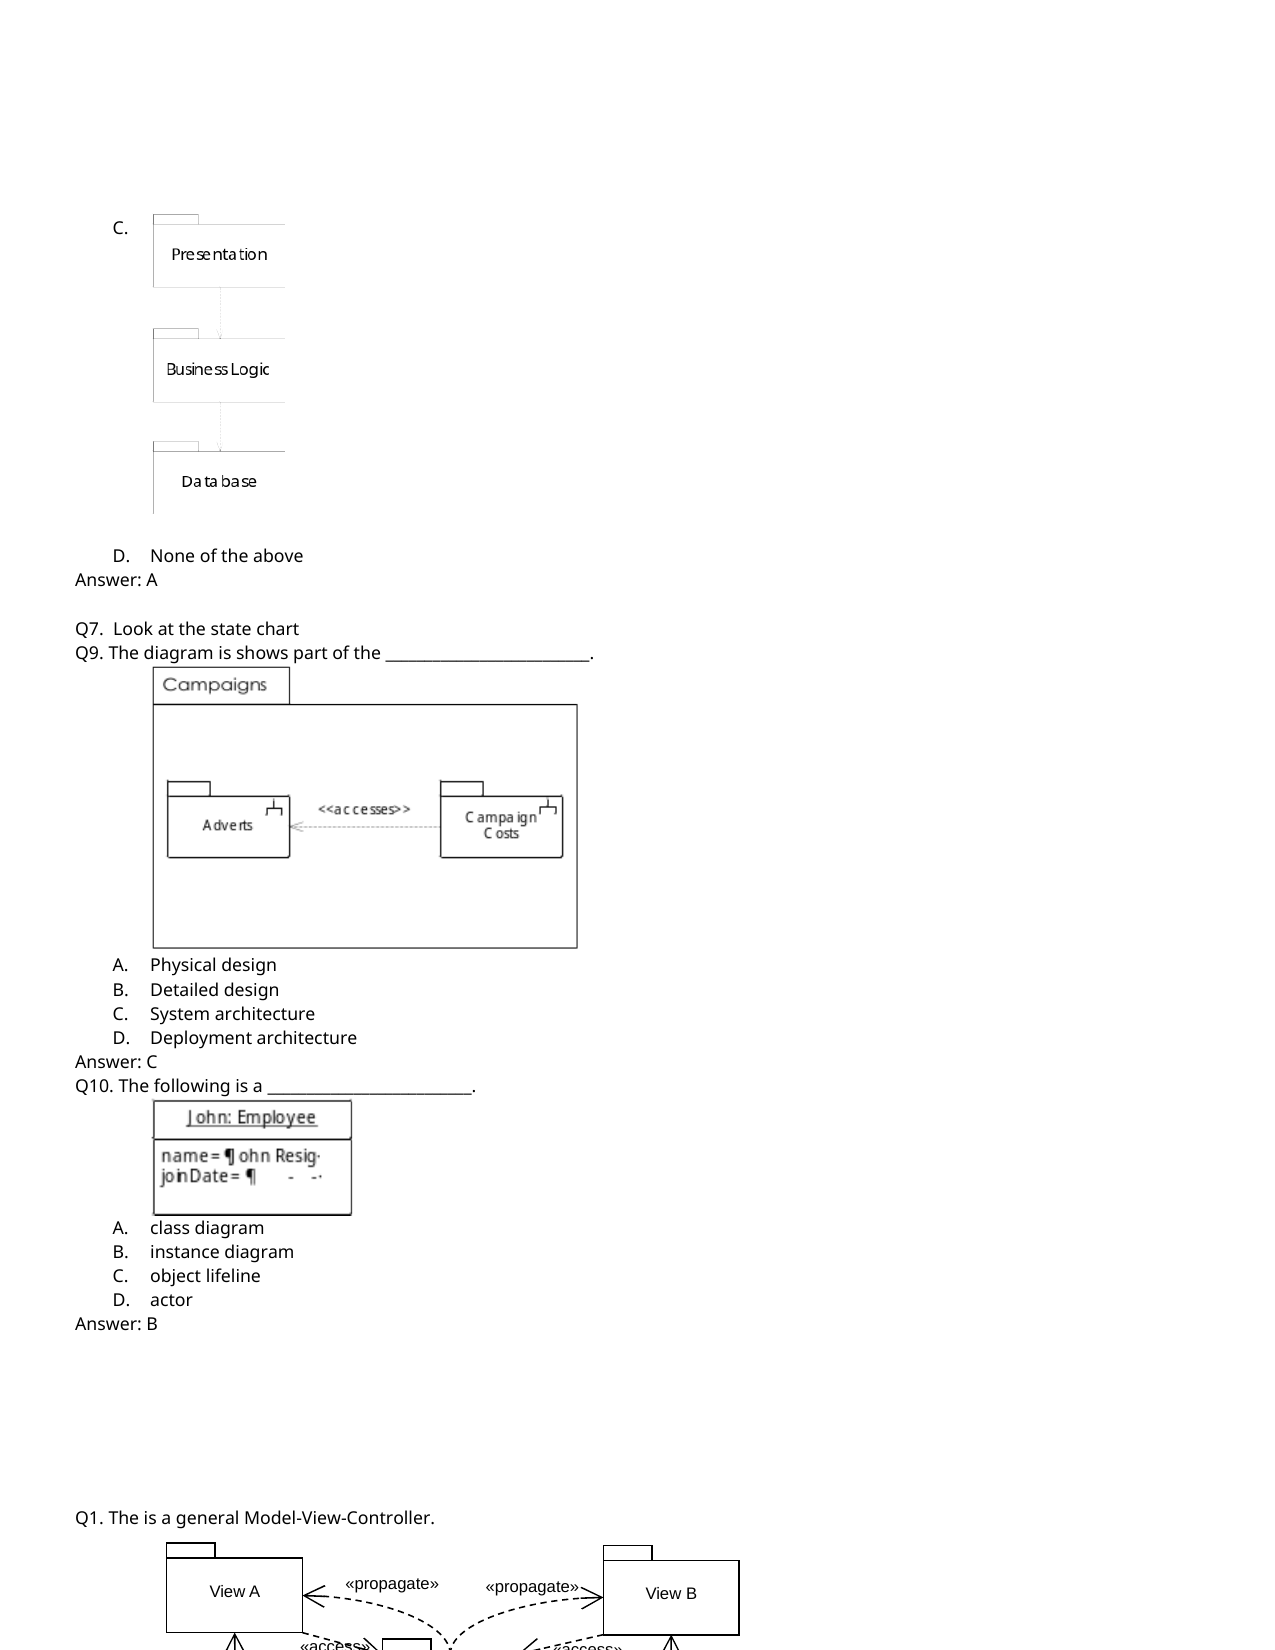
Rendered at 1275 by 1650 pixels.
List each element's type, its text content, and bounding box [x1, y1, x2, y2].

list Deployment architecture [112, 1025, 1200, 1049]
text Answer: C [75, 1049, 1200, 1074]
text Answer: B [75, 1312, 1200, 1336]
text Q7. Look at the state chart [75, 616, 1200, 640]
list class diagram [112, 1215, 1200, 1239]
list instance diagram [112, 1239, 1200, 1263]
text Q10. The following is a __________________________. [75, 1074, 1200, 1098]
list actor [112, 1288, 1200, 1312]
list System architecture [112, 1001, 1200, 1025]
list object lifeline [112, 1263, 1200, 1288]
list Physical design [112, 953, 1200, 977]
text Q1. The is a general Model-View-Controller. [75, 1505, 1200, 1529]
text Q9. The diagram is shows part of the __________________________. [75, 640, 1200, 664]
list Detailed design [112, 977, 1200, 1001]
list None of the above [112, 544, 1200, 568]
text Answer: A [75, 568, 1200, 592]
